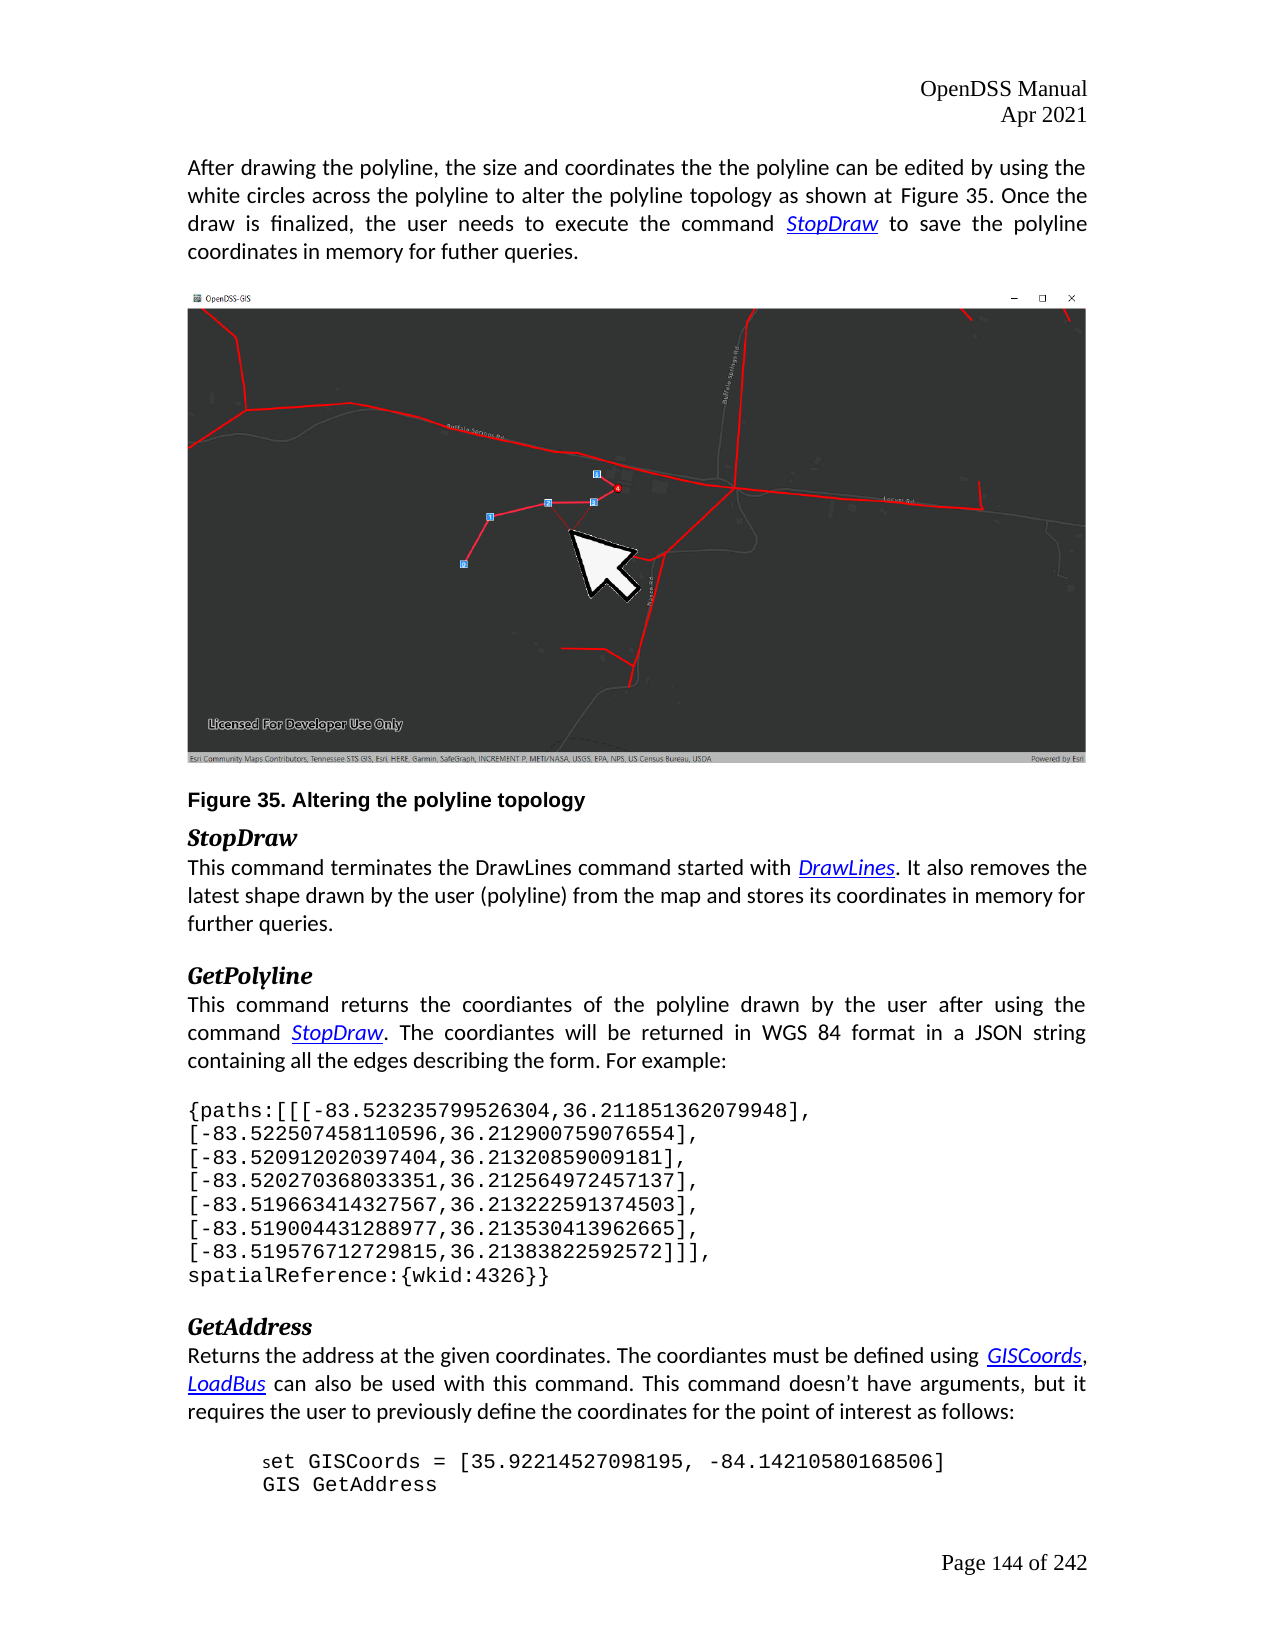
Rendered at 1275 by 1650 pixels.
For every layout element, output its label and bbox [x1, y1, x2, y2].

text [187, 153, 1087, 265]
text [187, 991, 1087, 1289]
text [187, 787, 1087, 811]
picture [187, 289, 1086, 763]
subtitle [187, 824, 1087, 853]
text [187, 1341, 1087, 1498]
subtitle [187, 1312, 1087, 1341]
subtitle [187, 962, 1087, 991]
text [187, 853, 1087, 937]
